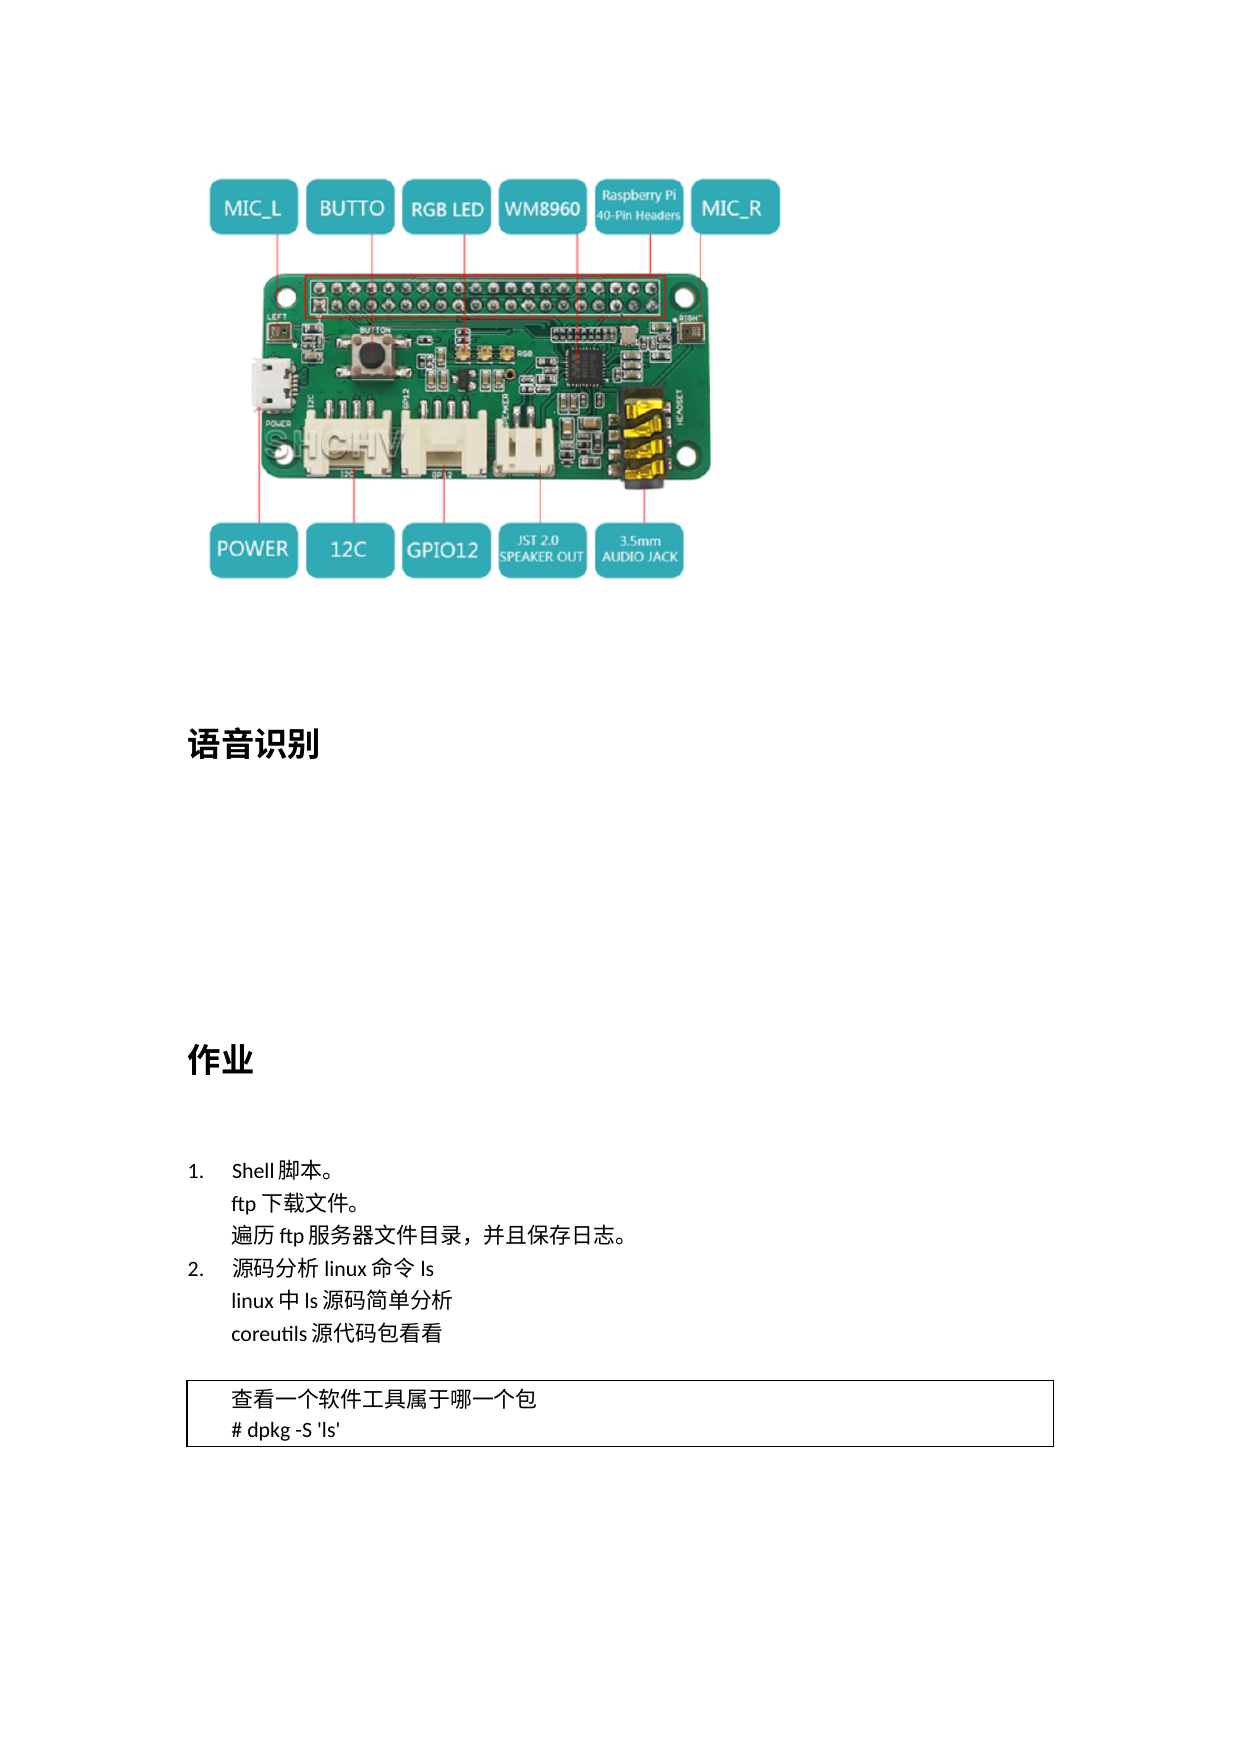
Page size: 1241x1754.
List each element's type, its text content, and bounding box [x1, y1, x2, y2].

text # dpkg -S 'ls' [188, 1413, 1053, 1446]
text coreutils源代码包看看 [187, 1315, 1053, 1348]
list ftp 下载文件。 [187, 1185, 1053, 1218]
picture [187, 162, 800, 586]
subtitle 作业 [187, 1026, 1053, 1091]
list Shell脚本。 [187, 1153, 1053, 1185]
text 查看一个软件工具属于哪一个包 [188, 1381, 1053, 1413]
list 遍历ftp服务器文件目录，并且保存日志。 [187, 1218, 1053, 1250]
subtitle 语音识别 [187, 709, 1053, 774]
list 源码分析 linux 命令 ls [187, 1250, 1053, 1283]
text linux中ls源码简单分析 [187, 1283, 1053, 1315]
